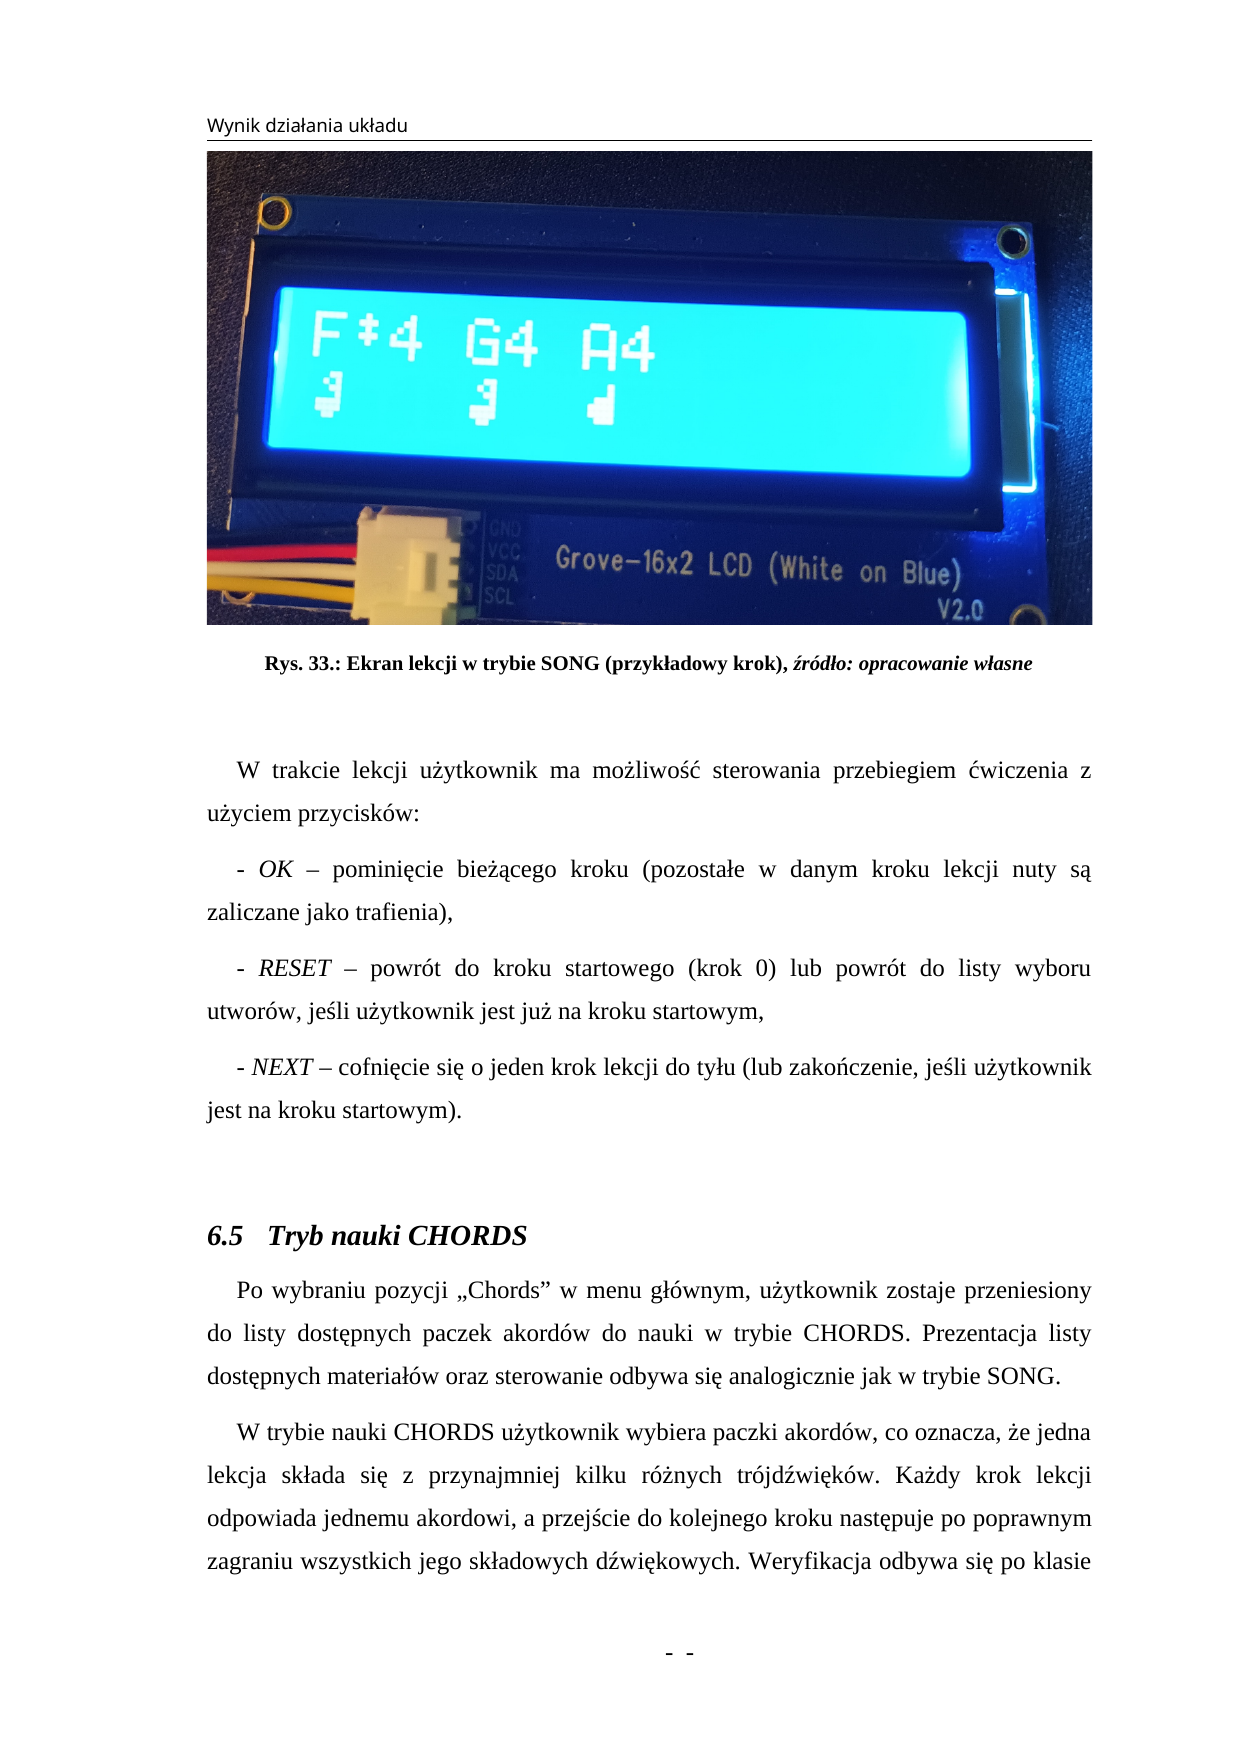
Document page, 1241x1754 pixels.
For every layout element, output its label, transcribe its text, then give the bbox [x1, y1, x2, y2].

picture [206, 151, 1093, 625]
text - OK – pominięcie bieżącego kroku (pozostałe w danym kroku lekcji nuty są zaliczane jako trafienia), [207, 854, 1092, 926]
text W trakcie lekcji użytkownik ma możliwość sterowania przebiegiem ćwiczenia z użyciem przycisków: [207, 755, 1092, 827]
text - NEXT – cofnięcie się o jeden krok lekcji do tyłu (lub zakończenie, jeśli użytkownik jest na kroku startowym). [207, 1052, 1092, 1123]
text Po wybraniu pozycji „Chords” w menu głównym, użytkownik zostaje przeniesiony do listy dostępnych paczek akordów do nauki w trybie CHORDS. Prezentacja listy dostępnych materiałów oraz sterowanie odbywa się analogicznie jak w trybie SONG. [207, 1275, 1092, 1390]
text - RESET – powrót do kroku startowego (krok 0) lub powrót do listy wyboru utworów, jeśli użytkownik jest już na kroku startowym, [207, 953, 1092, 1025]
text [207, 1417, 1092, 1575]
subtitle Tryb nauki CHORDS [207, 1218, 1092, 1252]
